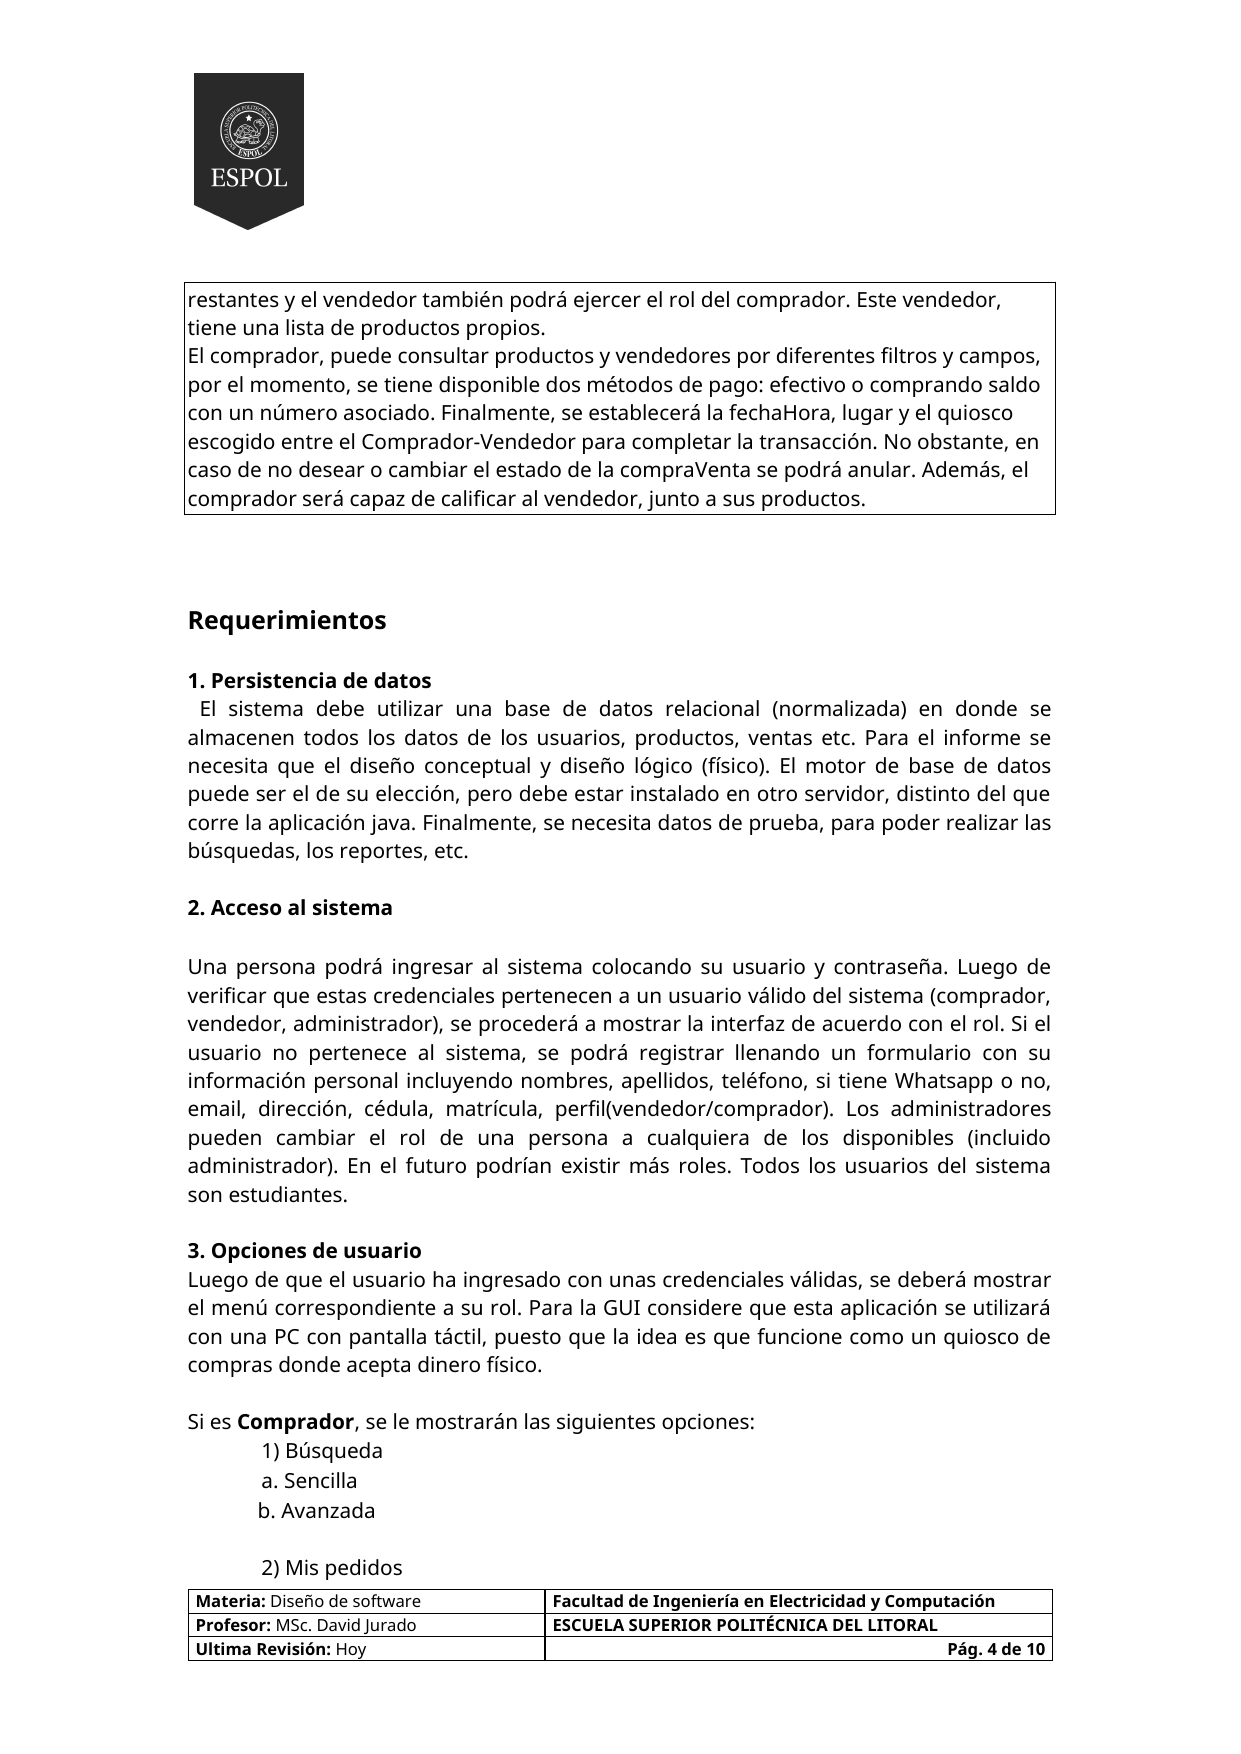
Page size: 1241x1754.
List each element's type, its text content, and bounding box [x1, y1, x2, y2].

list 2) Mis pedidos [187, 1553, 1053, 1582]
text 1. Persistencia de datos [187, 666, 1053, 694]
text a. Sencilla [187, 1466, 1053, 1494]
text Luego de que el usuario ha ingresado con unas credenciales válidas, se deberá mostrar el menú correspondiente a su rol. Para la GUI considere que esta aplicación se utilizará con una PC con pantalla táctil, puesto que la idea es que funcione como un quiosco de compras donde acepta dinero físico. [187, 1265, 1053, 1379]
text El comprador, puede consultar productos y vendedores por diferentes filtros y campos, por el momento, se tiene disponible dos métodos de pago: efectivo o comprando saldo con un número asociado. Finalmente, se establecerá la fechaHora, lugar y el quiosco escogido entre el Comprador-Vendedor para completar la transacción. No obstante, en caso de no desear o cambiar el estado de la compraVenta se podrá anular. Además, el comprador será capaz de calificar al vendedor, junto a sus productos. [185, 338, 1055, 514]
list 1) Búsqueda [187, 1436, 1053, 1464]
list b. Avanzada [217, 1496, 1053, 1525]
text 3. Opciones de usuario [187, 1237, 1053, 1265]
text 2. Acceso al sistema [187, 893, 1053, 922]
text Si es Comprador, se le mostrarán las siguientes opciones: [187, 1407, 1053, 1436]
text El sistema debe utilizar una base de datos relacional (normalizada) en donde se almacenen todos los datos de los usuarios, productos, ventas etc. Para el informe se necesita que el diseño conceptual y diseño lógico (físico). El motor de base de datos puede ser el de su elección, pero debe estar instalado en otro servidor, distinto del que corre la aplicación java. Finalmente, se necesita datos de prueba, para poder realizar las búsquedas, los reportes, etc. [187, 694, 1053, 865]
text Una persona podrá ingresar al sistema colocando su usuario y contraseña. Luego de verificar que estas credenciales pertenecen a un usuario válido del sistema (comprador, vendedor, administrador), se procederá a mostrar la interfaz de acuerdo con el rol. Si el usuario no pertenece al sistema, se podrá registrar llenando un formulario con su información personal incluyendo nombres, apellidos, teléfono, si tiene Whatsapp o no, email, dirección, cédula, matrícula, perfil(vendedor/comprador). Los administradores pueden cambiar el rol de una persona a cualquiera de los disponibles (incluido administrador). En el futuro podrían existir más roles. Todos los usuarios del sistema son estudiantes. [187, 952, 1053, 1208]
picture [194, 73, 304, 230]
subtitle Requerimientos [187, 603, 1053, 637]
